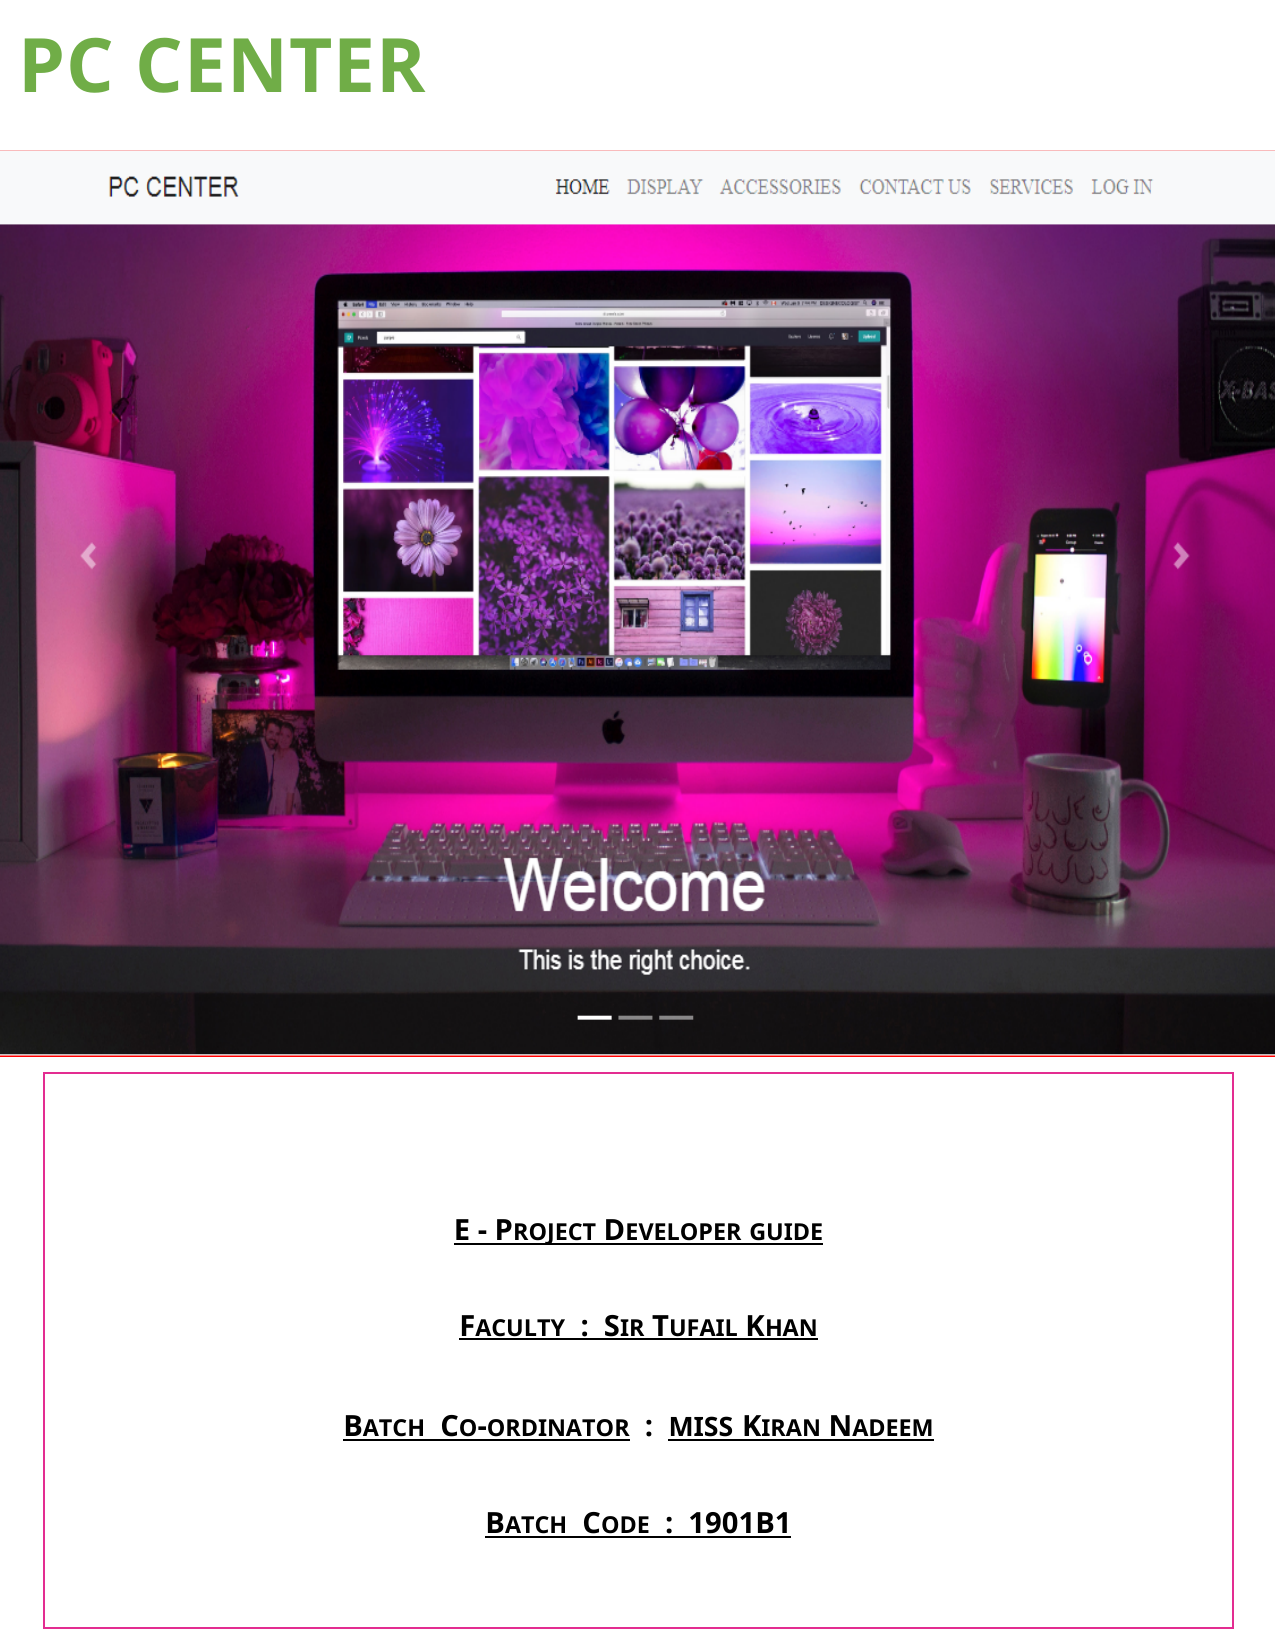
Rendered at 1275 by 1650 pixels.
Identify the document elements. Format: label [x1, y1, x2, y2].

picture [0, 150, 1275, 1057]
